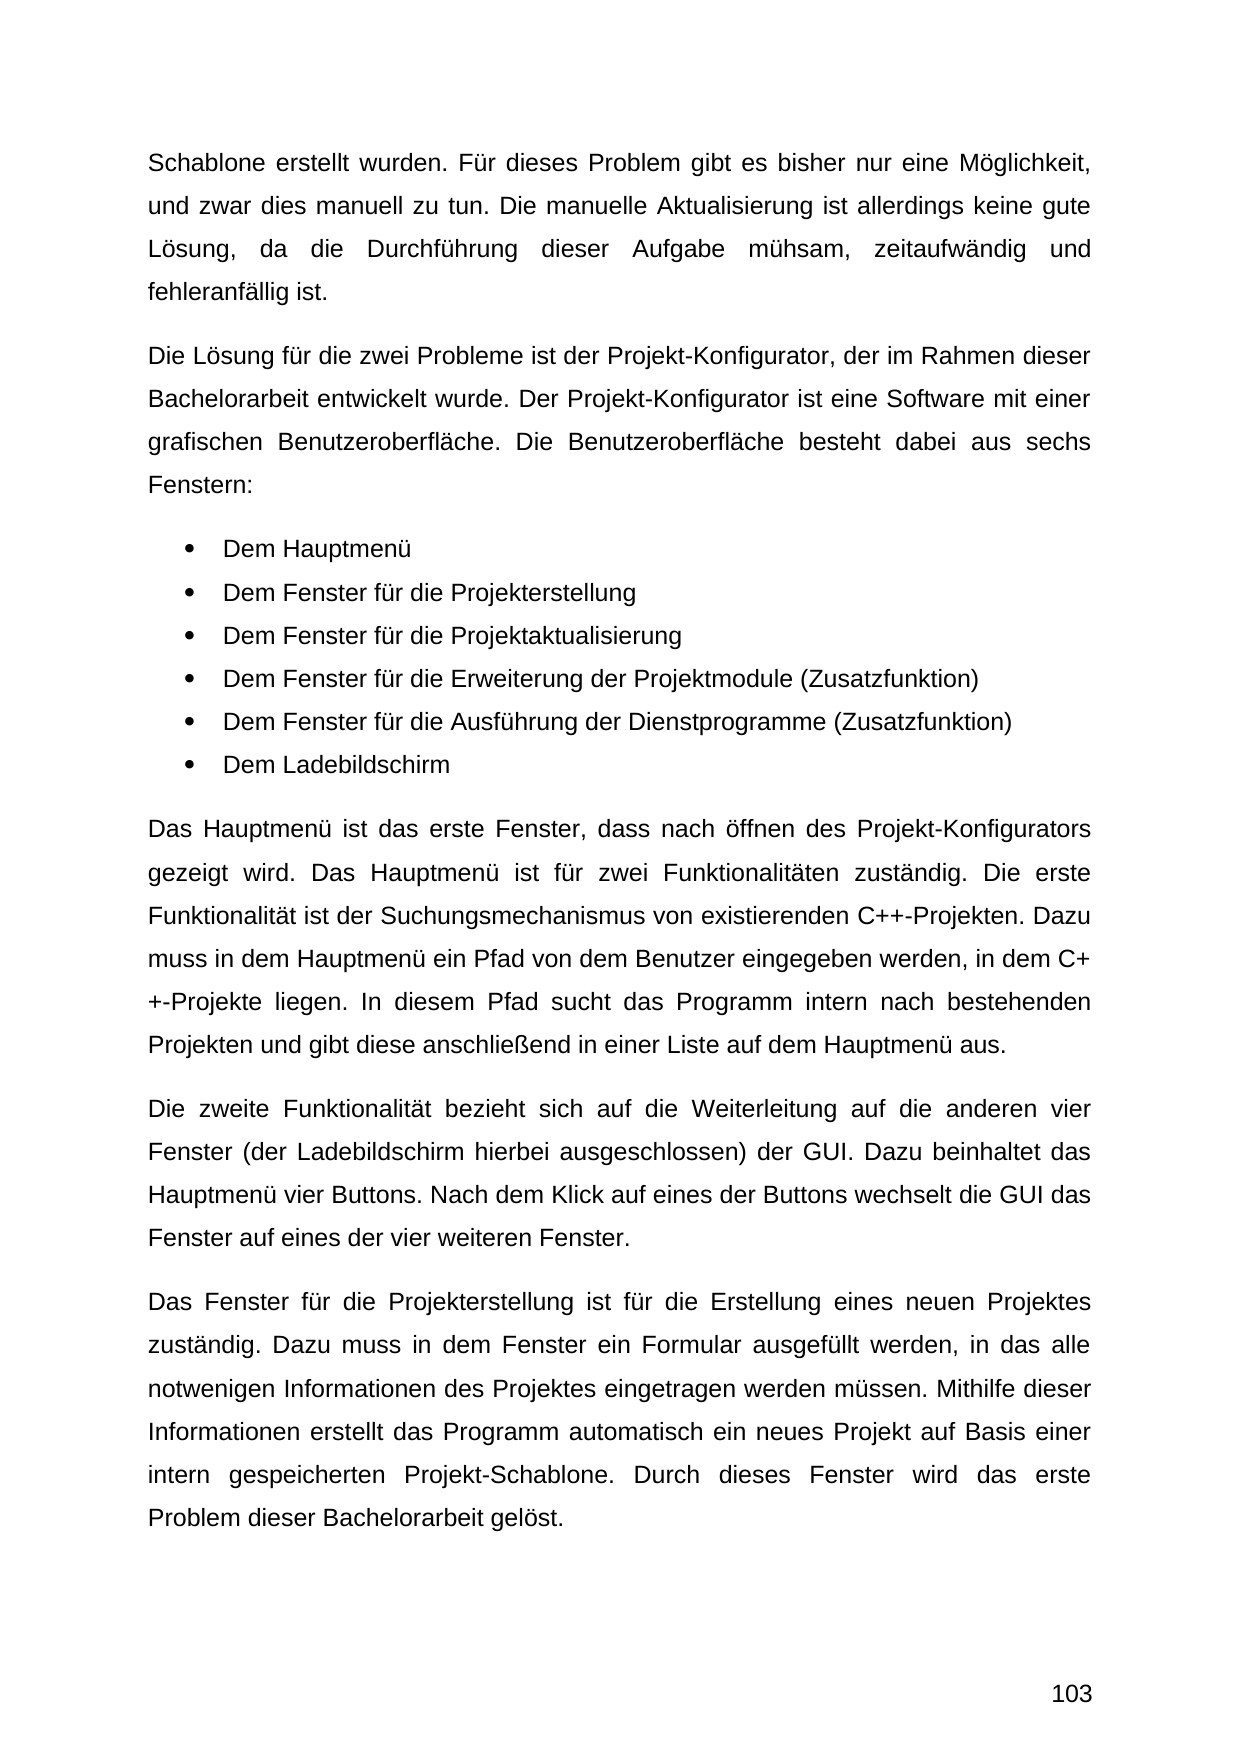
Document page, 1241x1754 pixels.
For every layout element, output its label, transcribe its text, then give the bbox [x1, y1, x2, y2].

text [148, 148, 1093, 306]
text Das Fenster für die Projekterstellung ist für die Erstellung eines neuen Projektes zuständig. Dazu muss in dem Fenster ein Formular ausgefüllt werden, in das alle notwenigen Informationen des Projektes eingetragen werden müssen. Mithilfe dieser Informationen erstellt das Programm automatisch ein neues Projekt auf Basis einer intern gespeicherten Projekt-Schablone. Durch dieses Fenster wird das erste Problem dieser Bachelorarbeit gelöst. [148, 1287, 1093, 1532]
list Dem Ladebildschirm [185, 750, 1093, 779]
text Das Hauptmenü ist das erste Fenster, dass nach öffnen des Projekt-Konfigurators gezeigt wird. Das Hauptmenü ist für zwei Funktionalitäten zuständig. Die erste Funktionalität ist der Suchungsmechanismus von existierenden C++-Projekten. Dazu muss in dem Hauptmenü ein Pfad von dem Benutzer eingegeben werden, in dem C++-Projekte liegen. In diesem Pfad sucht das Programm intern nach bestehenden Projekten und gibt diese anschließend in einer Liste auf dem Hauptmenü aus. [148, 814, 1093, 1059]
text Die zweite Funktionalität bezieht sich auf die Weiterleitung auf die anderen vier Fenster (der Ladebildschirm hierbei ausgeschlossen) der GUI. Dazu beinhaltet das Hauptmenü vier Buttons. Nach dem Klick auf eines der Buttons wechselt die GUI das Fenster auf eines der vier weiteren Fenster. [148, 1094, 1093, 1252]
list Dem Fenster für die Projektaktualisierung [185, 621, 1093, 649]
list Dem Fenster für die Erweiterung der Projektmodule (Zusatzfunktion) [185, 664, 1093, 693]
list Dem Fenster für die Ausführung der Dienstprogramme (Zusatzfunktion) [185, 707, 1093, 736]
list Dem Hauptmenü [185, 534, 1093, 563]
list Dem Fenster für die Projekterstellung [185, 577, 1093, 606]
text Die Lösung für die zwei Probleme ist der Projekt-Konfigurator, der im Rahmen dieser Bachelorarbeit entwickelt wurde. Der Projekt-Konfigurator ist eine Software mit einer grafischen Benutzeroberfläche. Die Benutzeroberfläche besteht dabei aus sechs Fenstern: [148, 341, 1093, 499]
